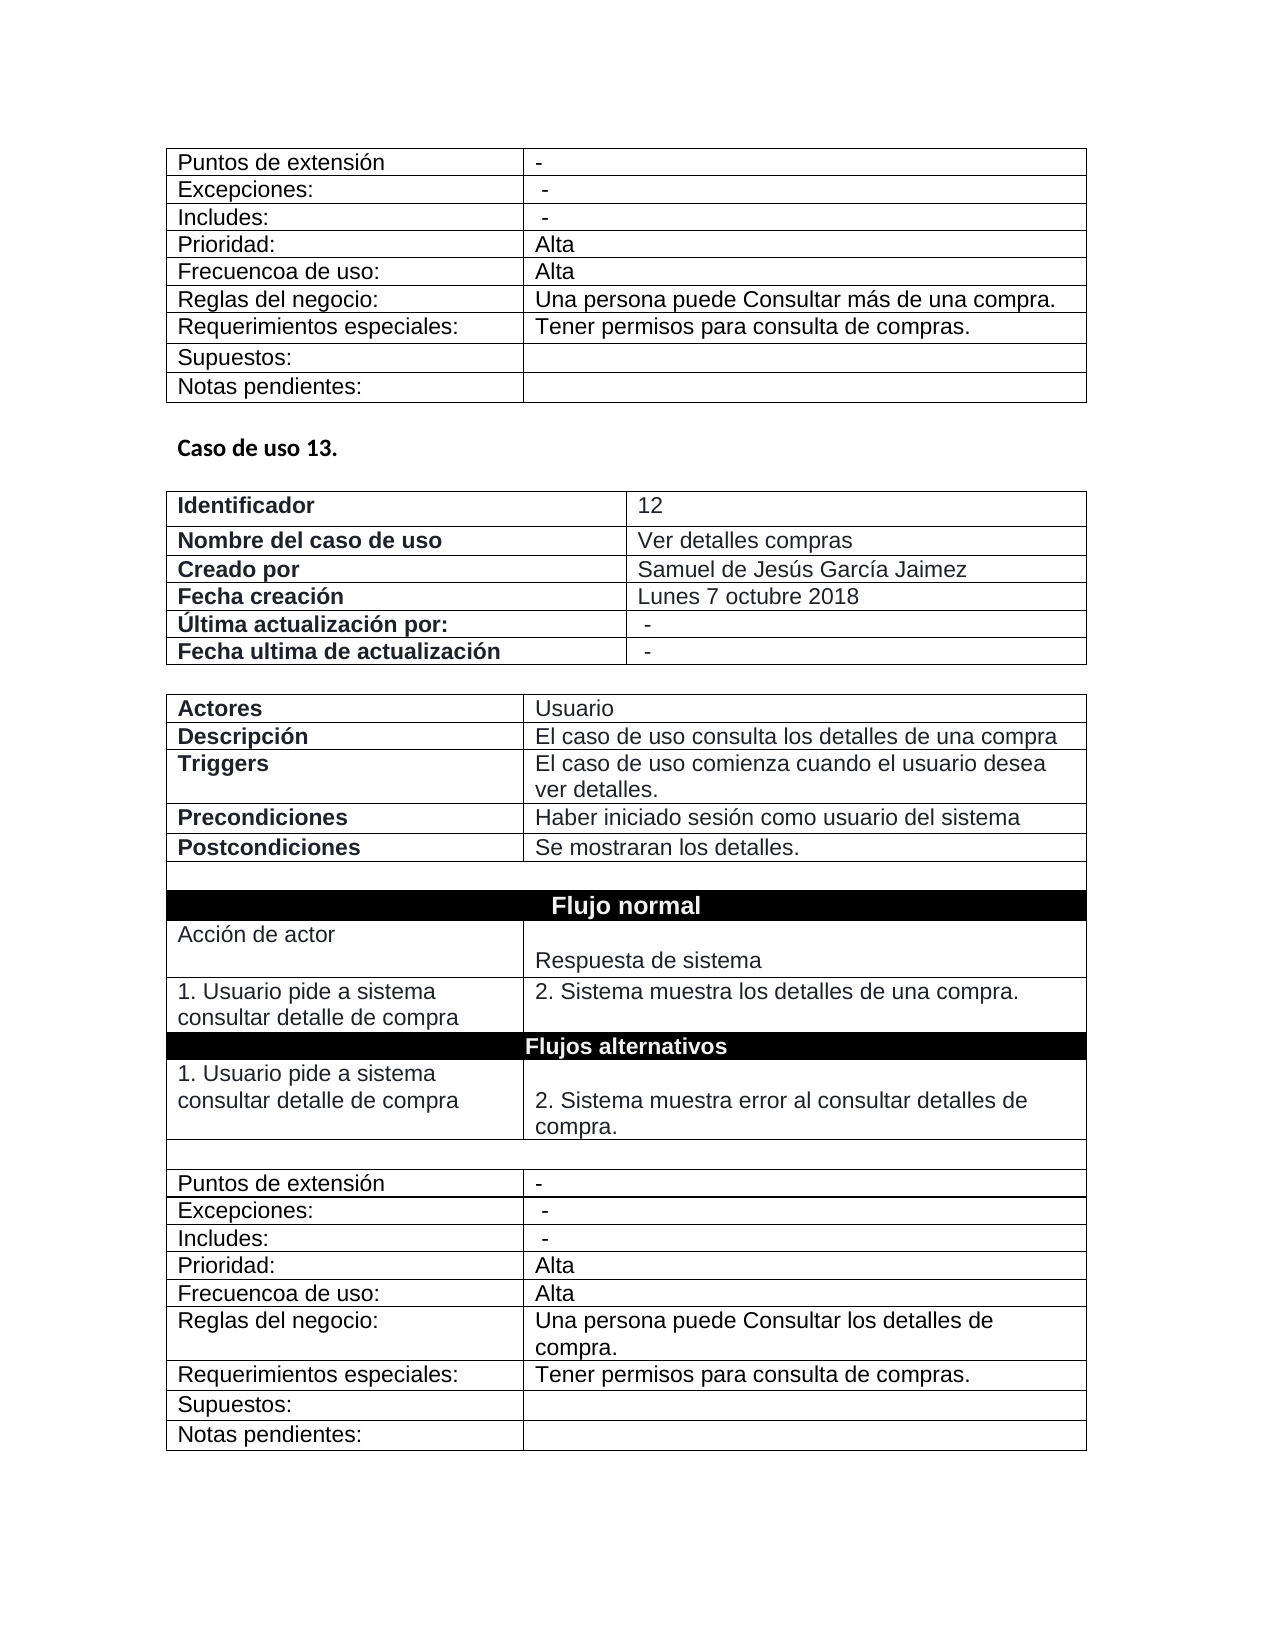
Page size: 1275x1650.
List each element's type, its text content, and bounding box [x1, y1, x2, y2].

table_cell Se mostraran los detalles. [524, 834, 1086, 861]
table_cell El caso de uso comienza cuando el usuario desea ver detalles. [524, 750, 1086, 803]
table_cell 2. Sistema muestra los detalles de una compra. [524, 978, 1086, 1032]
table_cell Postcondiciones [167, 834, 523, 861]
table_cell - [524, 204, 1086, 230]
table_cell Precondiciones [167, 804, 523, 833]
table_cell [524, 344, 1086, 372]
table_cell Requerimientos especiales: [167, 1361, 523, 1390]
table_cell Triggers [167, 750, 523, 803]
table_cell Alta [524, 258, 1086, 284]
table_cell Haber iniciado sesión como usuario del sistema [524, 804, 1086, 833]
table_cell [167, 1140, 1086, 1169]
table_cell Fecha ultima de actualización [167, 638, 626, 664]
table_header Usuario [524, 695, 1086, 722]
table_cell Puntos de extensión [167, 149, 523, 175]
table_cell Ver detalles compras [627, 527, 1086, 555]
table_cell Una persona puede Consultar más de una compra. [524, 286, 1086, 312]
table_cell [524, 373, 1086, 402]
table_cell [524, 1391, 1086, 1420]
table_cell Supuestos: [167, 344, 523, 372]
table_cell Requerimientos especiales: [167, 313, 523, 342]
table_cell Alta [524, 231, 1086, 257]
table_cell Tener permisos para consulta de compras. [524, 313, 1086, 342]
table_cell Flujo normal [167, 891, 1086, 920]
table_cell Excepciones: [167, 176, 523, 202]
table_cell - [524, 1225, 1086, 1251]
table_cell 1. Usuario pide a sistema consultar detalle de compra [167, 978, 523, 1032]
table_cell Notas pendientes: [167, 1421, 523, 1450]
table_cell Frecuencoa de uso: [167, 1280, 523, 1306]
table_header Identificador [167, 492, 626, 526]
table_header 12 [627, 492, 1086, 526]
table_cell 2. Sistema muestra error al consultar detalles de compra. [524, 1060, 1086, 1139]
table_cell Fecha creación [167, 583, 626, 609]
table_cell Nombre del caso de uso [167, 527, 626, 555]
table_cell Excepciones: [167, 1198, 523, 1224]
table_cell Creado por [167, 556, 626, 582]
table_cell Supuestos: [167, 1391, 523, 1420]
table_header Actores [167, 695, 523, 722]
table_cell Respuesta de sistema [524, 921, 1086, 977]
table_cell Última actualización por: [167, 611, 626, 637]
table_cell - [524, 1170, 1086, 1196]
table_cell Alta [524, 1252, 1086, 1279]
table_cell - [627, 611, 1086, 637]
table_cell Flujos alternativos [167, 1033, 1086, 1059]
table_cell Descripción [167, 723, 523, 749]
table_cell - [524, 149, 1086, 175]
table_cell Includes: [167, 1225, 523, 1251]
table_cell Puntos de extensión [167, 1170, 523, 1196]
table_cell - [627, 638, 1086, 664]
table_cell - [524, 176, 1086, 202]
table_cell Frecuencoa de uso: [167, 258, 523, 284]
table_cell [524, 1421, 1086, 1450]
table_cell El caso de uso consulta los detalles de una compra [524, 723, 1086, 749]
table_cell Notas pendientes: [167, 373, 523, 402]
table_cell Includes: [167, 204, 523, 230]
table_cell [167, 862, 1086, 890]
table_cell Alta [524, 1280, 1086, 1306]
table_cell Lunes 7 octubre 2018 [627, 583, 1086, 609]
list Caso de uso 13. [177, 432, 1098, 462]
table_cell 1. Usuario pide a sistema consultar detalle de compra [167, 1060, 523, 1139]
table_cell Acción de actor [167, 921, 523, 977]
table_cell - [524, 1198, 1086, 1224]
table_cell Samuel de Jesús García Jaimez [627, 556, 1086, 582]
table_cell Una persona puede Consultar los detalles de compra. [524, 1307, 1086, 1360]
table_cell Prioridad: [167, 1252, 523, 1279]
table_cell Reglas del negocio: [167, 1307, 523, 1360]
table_cell Reglas del negocio: [167, 286, 523, 312]
table_cell Tener permisos para consulta de compras. [524, 1361, 1086, 1390]
table_cell Prioridad: [167, 231, 523, 257]
